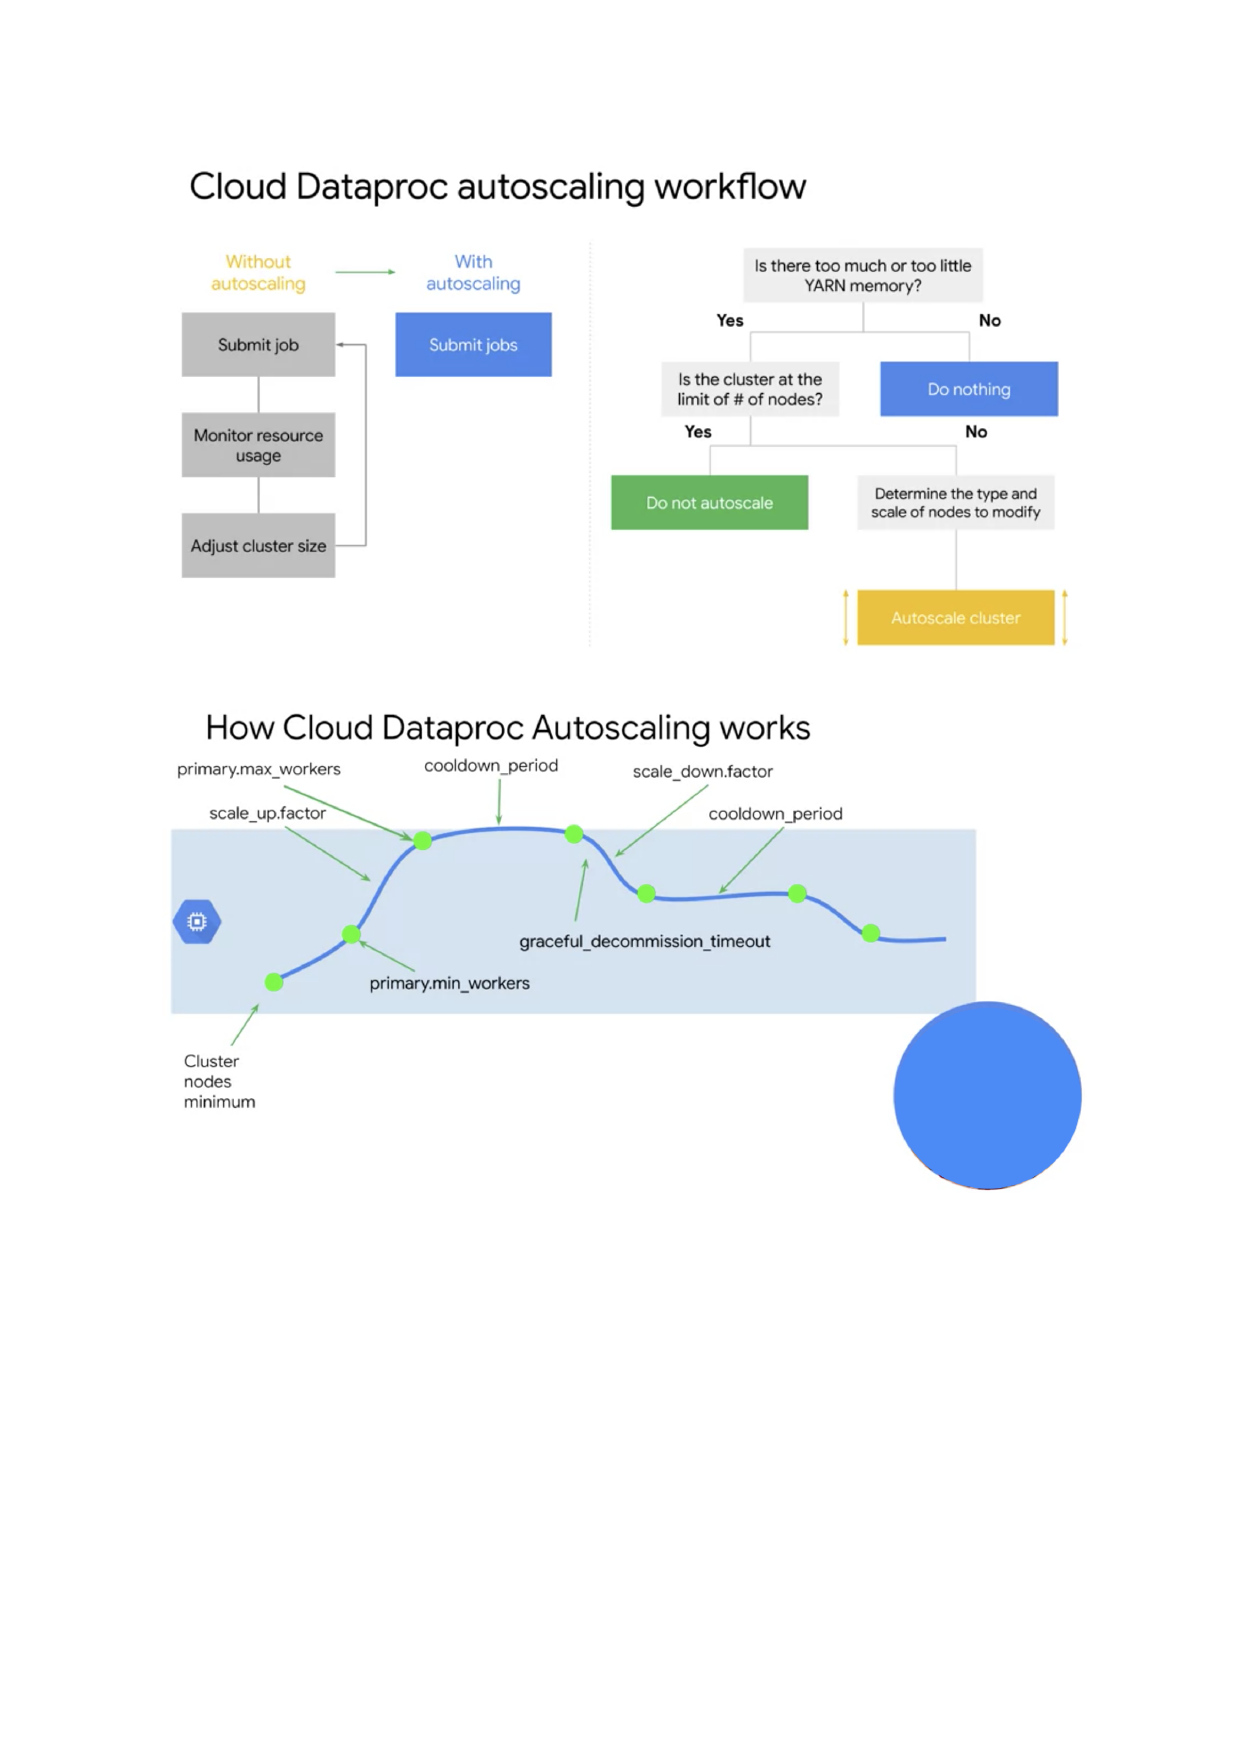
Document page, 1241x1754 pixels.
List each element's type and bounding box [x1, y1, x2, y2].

picture [150, 694, 1090, 1193]
picture [150, 150, 1090, 664]
